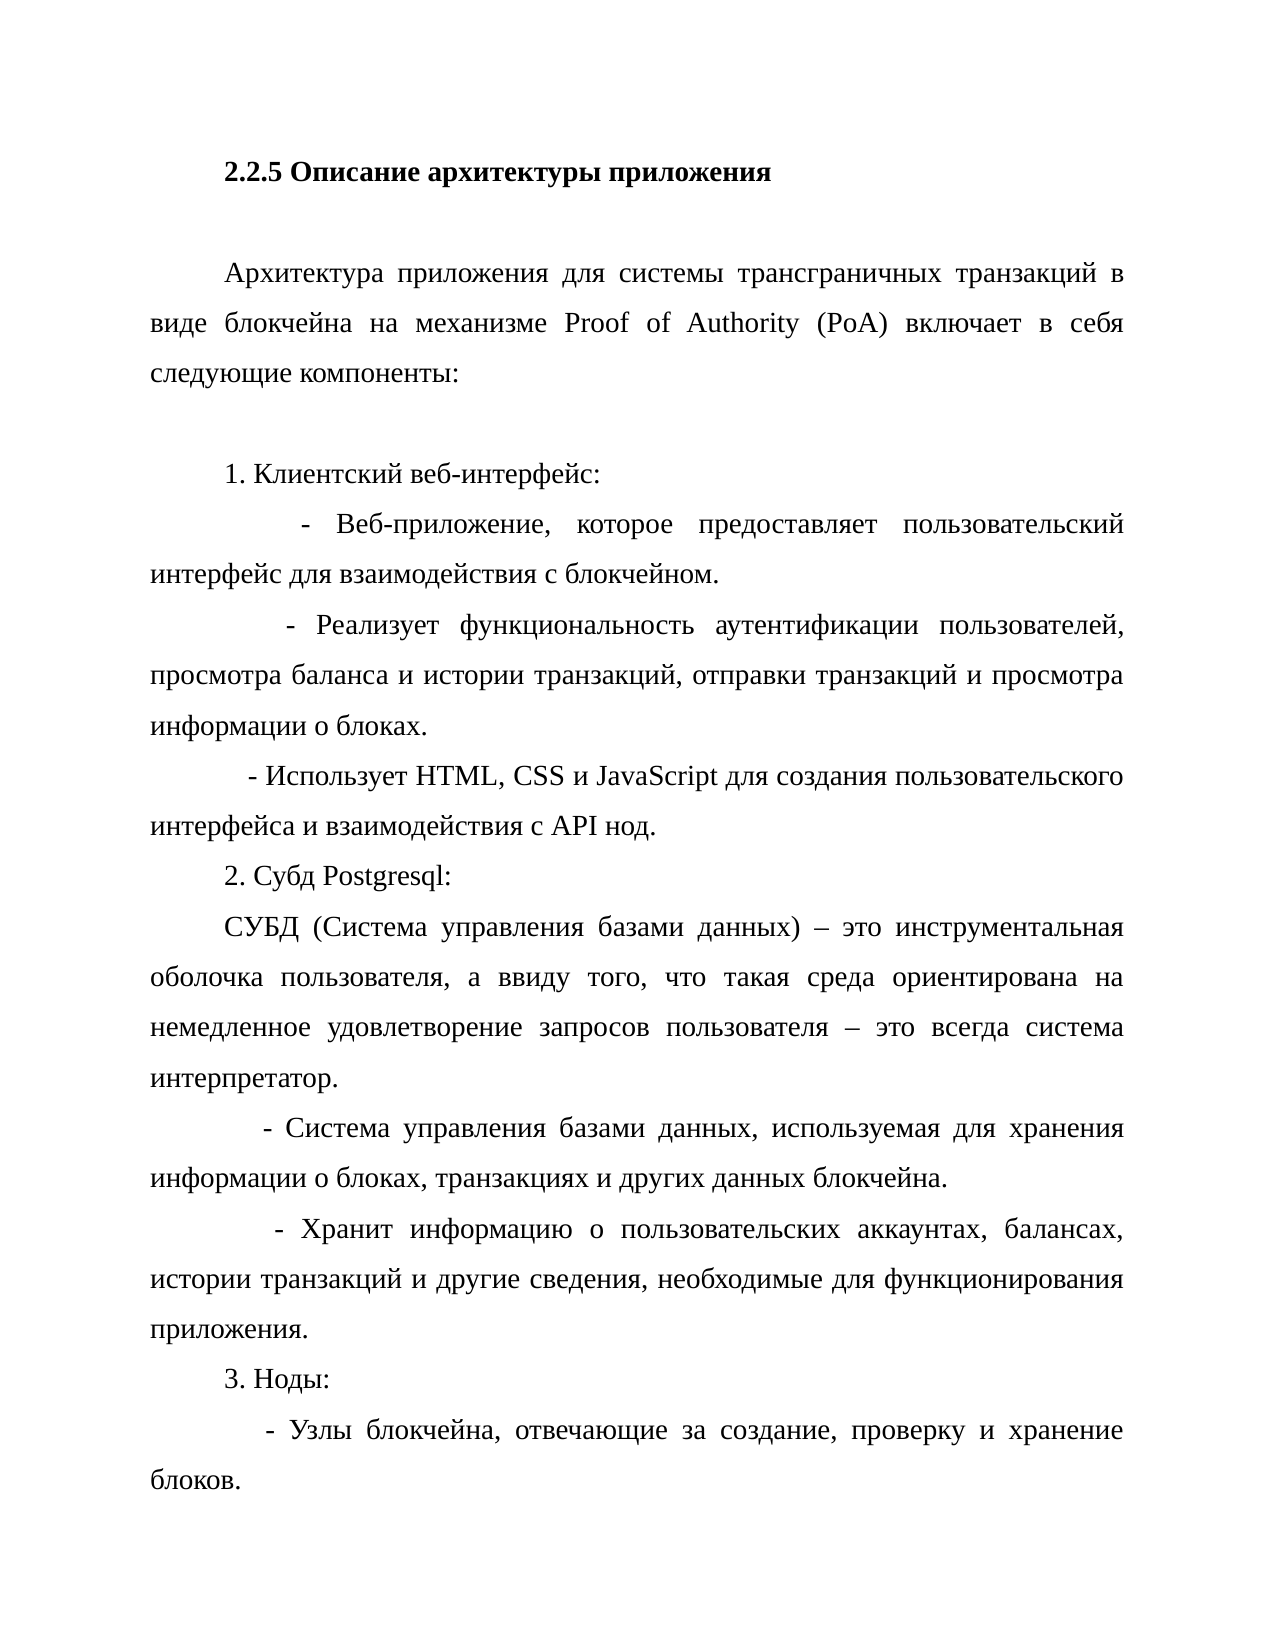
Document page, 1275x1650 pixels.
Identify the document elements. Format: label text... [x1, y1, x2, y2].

text 3. Ноды: [150, 1362, 1125, 1395]
text - Реализует функциональность аутентификации пользователей, просмотра баланса и истории транзакций, отправки транзакций и просмотра информации о блоках. [150, 607, 1125, 741]
text - Система управления базами данных, используемая для хранения информации о блоках, транзакциях и других данных блокчейна. [150, 1110, 1125, 1194]
text - Хранит информацию о пользовательских аккаунтах, балансах, истории транзакций и другие сведения, необходимые для функционирования приложения. [150, 1211, 1125, 1345]
text - Узлы блокчейна, отвечающие за создание, проверку и хранение блоков. [150, 1412, 1125, 1496]
text 1. Клиентский веб-интерфейс: [150, 456, 1125, 489]
subtitle 2.2.5 Описание архитектуры приложения [150, 154, 1125, 188]
text СУБД (Система управления базами данных) – это инструментальная оболочка пользователя, а ввиду того, что такая среда ориентирована на немедленное удовлетворение запросов пользователя – это всегда система интерпретатор. [150, 909, 1125, 1093]
text - Использует HTML, CSS и JavaScript для создания пользовательского интерфейса и взаимодействия с API нод. [150, 758, 1125, 842]
text - Веб-приложение, которое предоставляет пользовательский интерфейс для взаимодействия с блокчейном. [150, 506, 1125, 590]
text Архитектура приложения для системы трансграничных транзакций в виде блокчейна на механизме Proof of Authority (PoA) включает в себя следующие компоненты: [150, 255, 1125, 389]
text 2. Субд Postgresql: [150, 858, 1125, 892]
